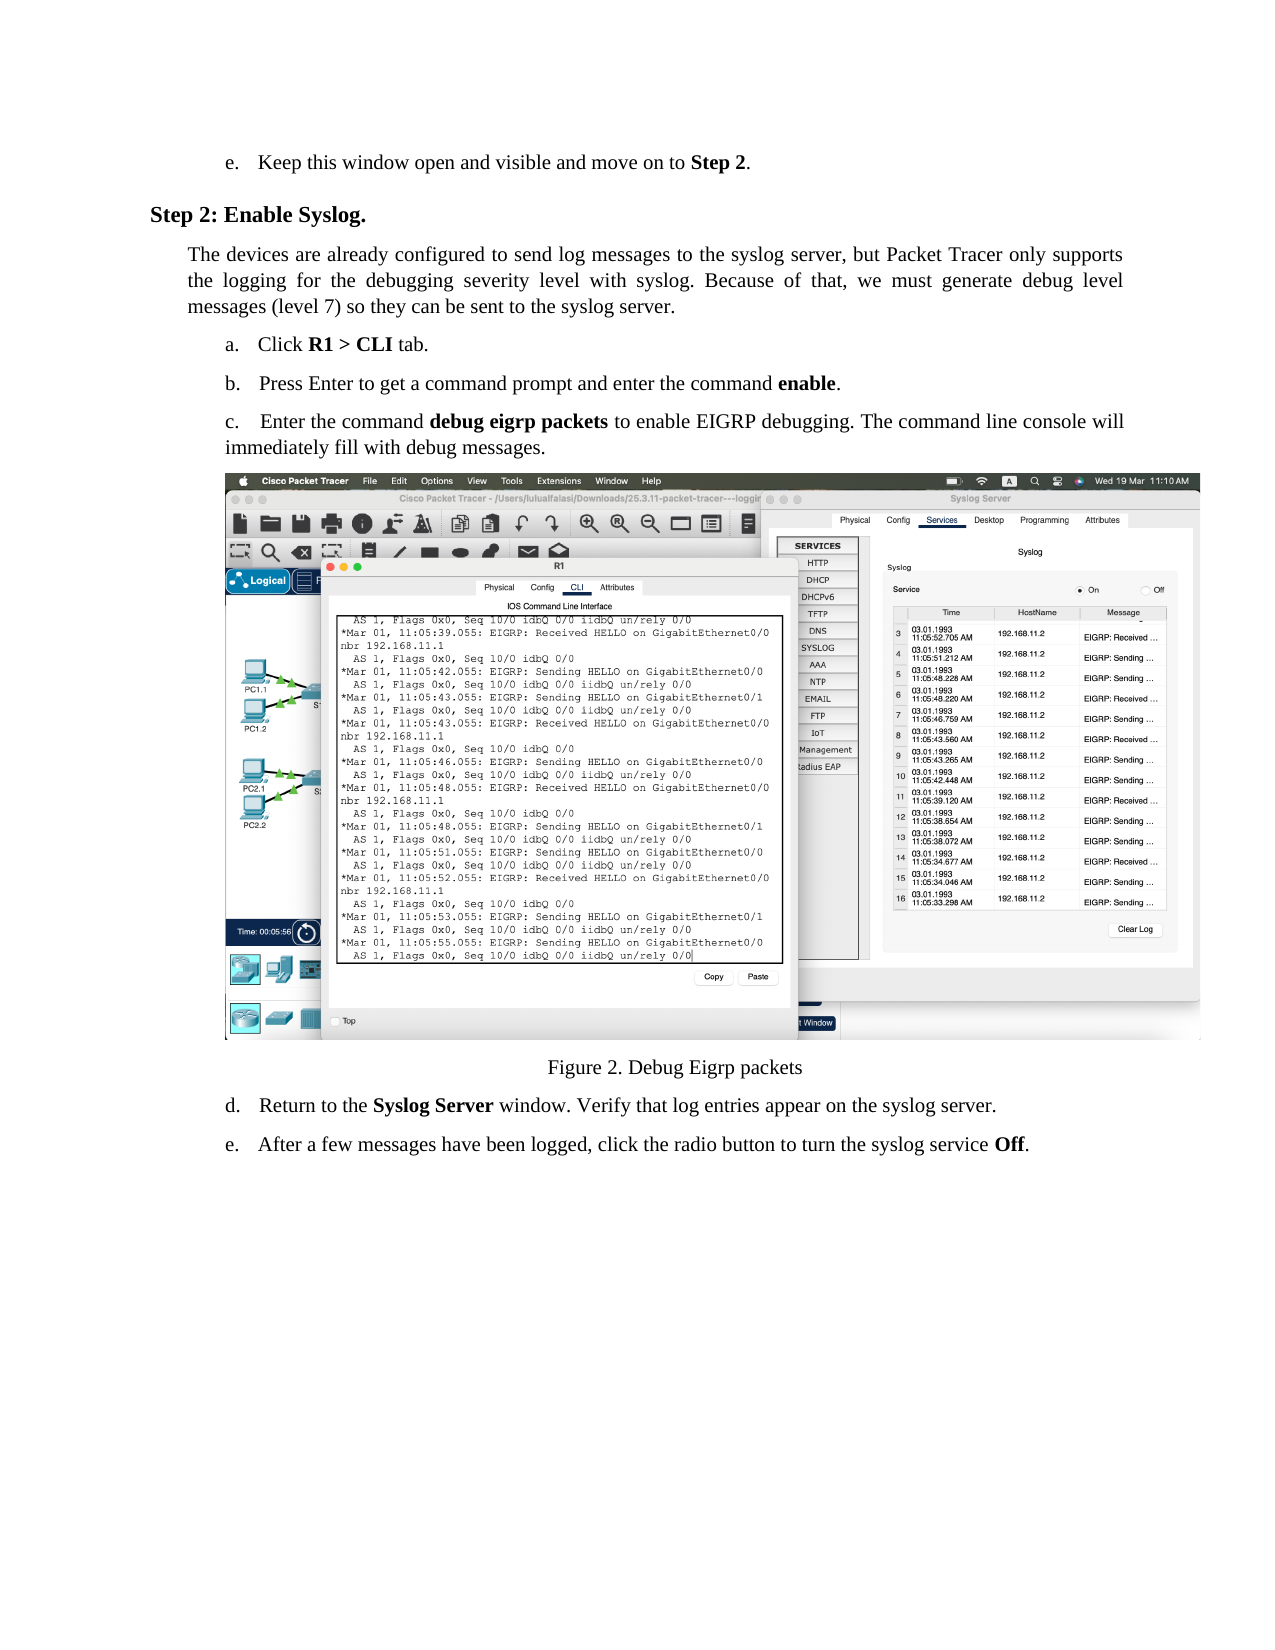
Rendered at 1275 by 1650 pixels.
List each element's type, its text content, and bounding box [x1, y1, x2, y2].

text e. After a few messages have been logged, click the radio button to turn the syslog service Off. [225, 1132, 1125, 1156]
subtitle Step 2: Enable Syslog. [150, 201, 1125, 227]
text The devices are already configured to send log messages to the syslog server, but Packet Tracer only supports the logging for the debugging severity level with syslog. Because of that, we must generate debug level messages (level 7) so they can be sent to the syslog server. [187, 242, 1125, 318]
text d. Return to the Syslog Server window. Verify that log entries appear on the syslog server. [225, 1093, 1125, 1117]
text e. Keep this window open and visible and move on to Step 2. [225, 150, 1125, 174]
text c. Enter the command debug eigrp packets to enable EIGRP debugging. The command line console will immediately fill with debug messages. [225, 409, 1125, 459]
picture [225, 473, 1200, 1040]
text b. Press Enter to get a command prompt and enter the command enable. [225, 371, 1125, 395]
text a. Click R1 > CLI tab. [225, 332, 1125, 356]
text Figure 2. Debug Eigrp packets [225, 1055, 1125, 1079]
